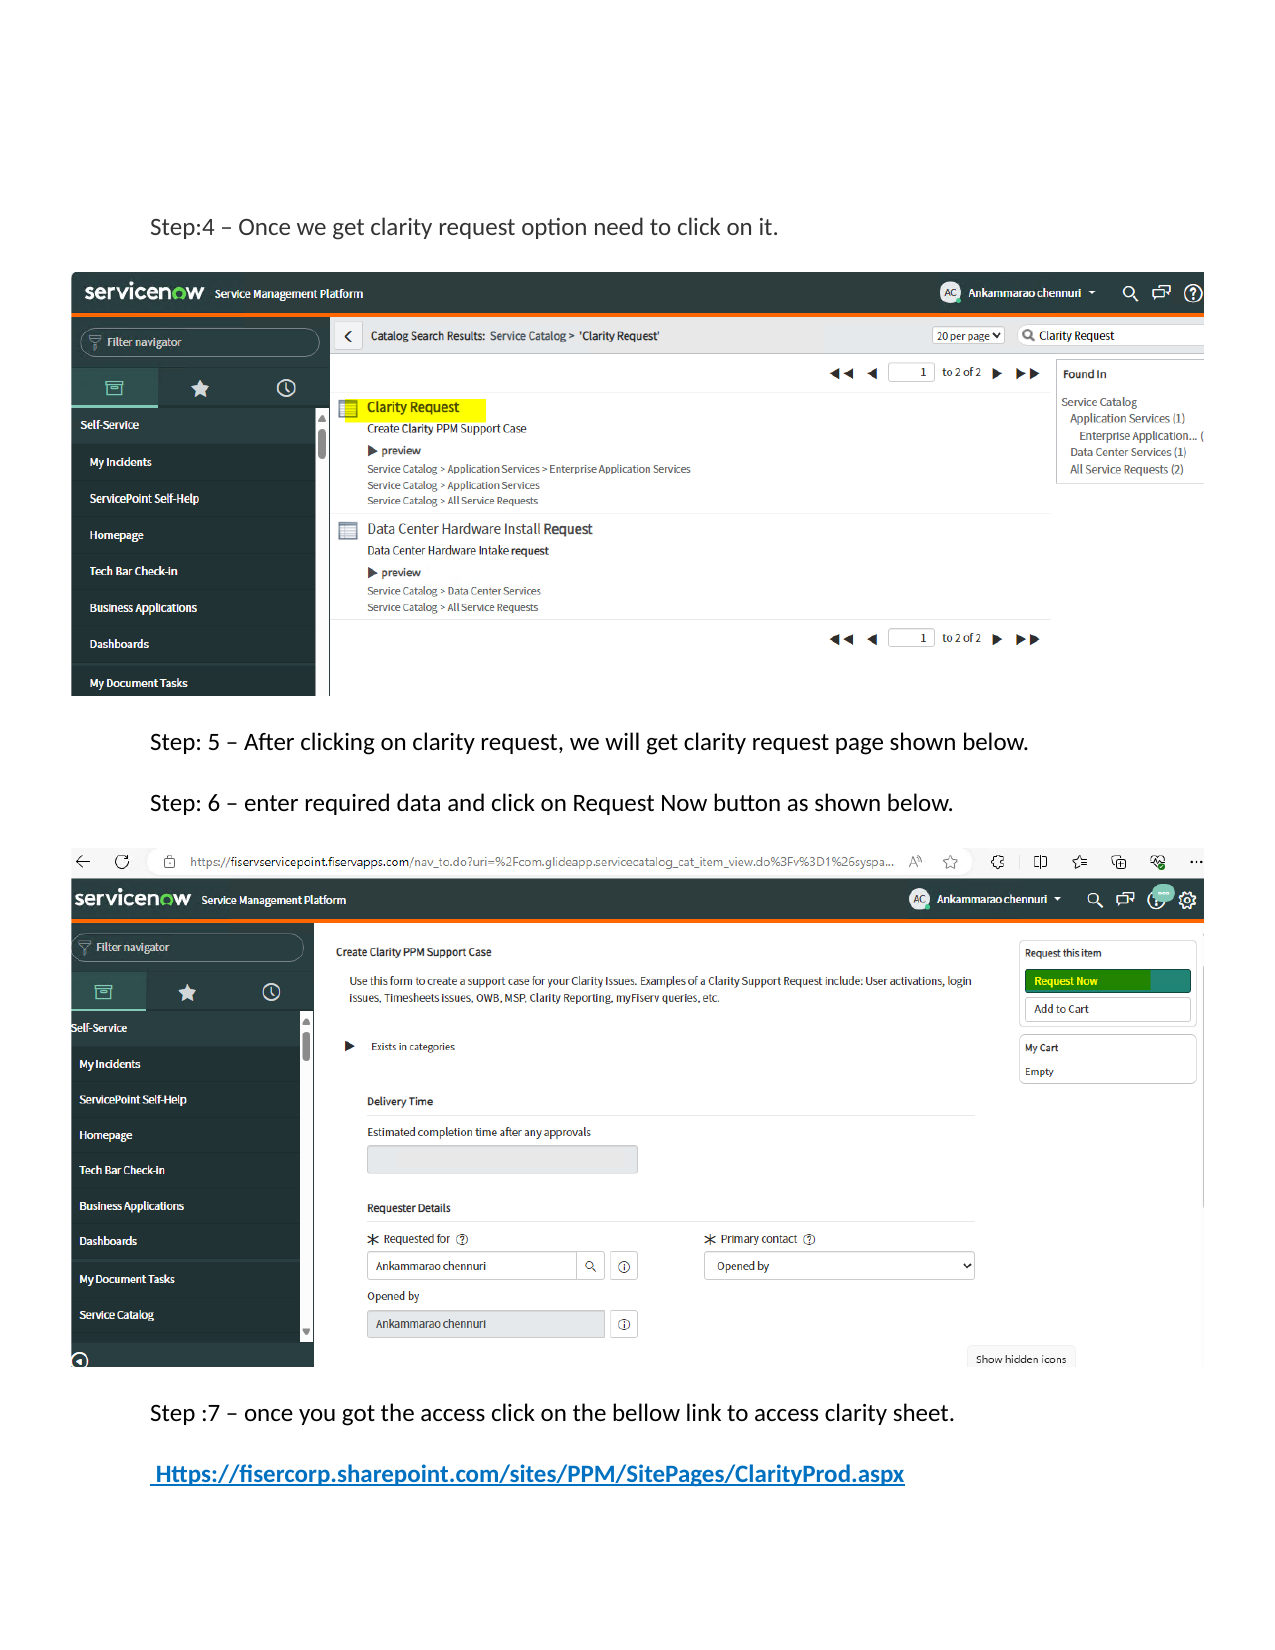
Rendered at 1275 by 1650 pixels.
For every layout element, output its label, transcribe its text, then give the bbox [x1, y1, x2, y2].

text Step:4 – Once we get clarity request option need to click on it. [150, 211, 1125, 242]
picture [71, 272, 1204, 696]
picture [71, 848, 1204, 1367]
text Https://fisercorp.sharepoint.com/sites/PPM/SitePages/ClarityProd.aspx [150, 1458, 1125, 1489]
text Step: 6 – enter required data and click on Request Now button as shown below. [150, 787, 1125, 818]
text Step: 5 – After clicking on clarity request, we will get clarity request page shown below. [150, 726, 1125, 757]
text Step :7 – once you got the access click on the bellow link to access clarity sheet. [150, 1397, 1125, 1428]
